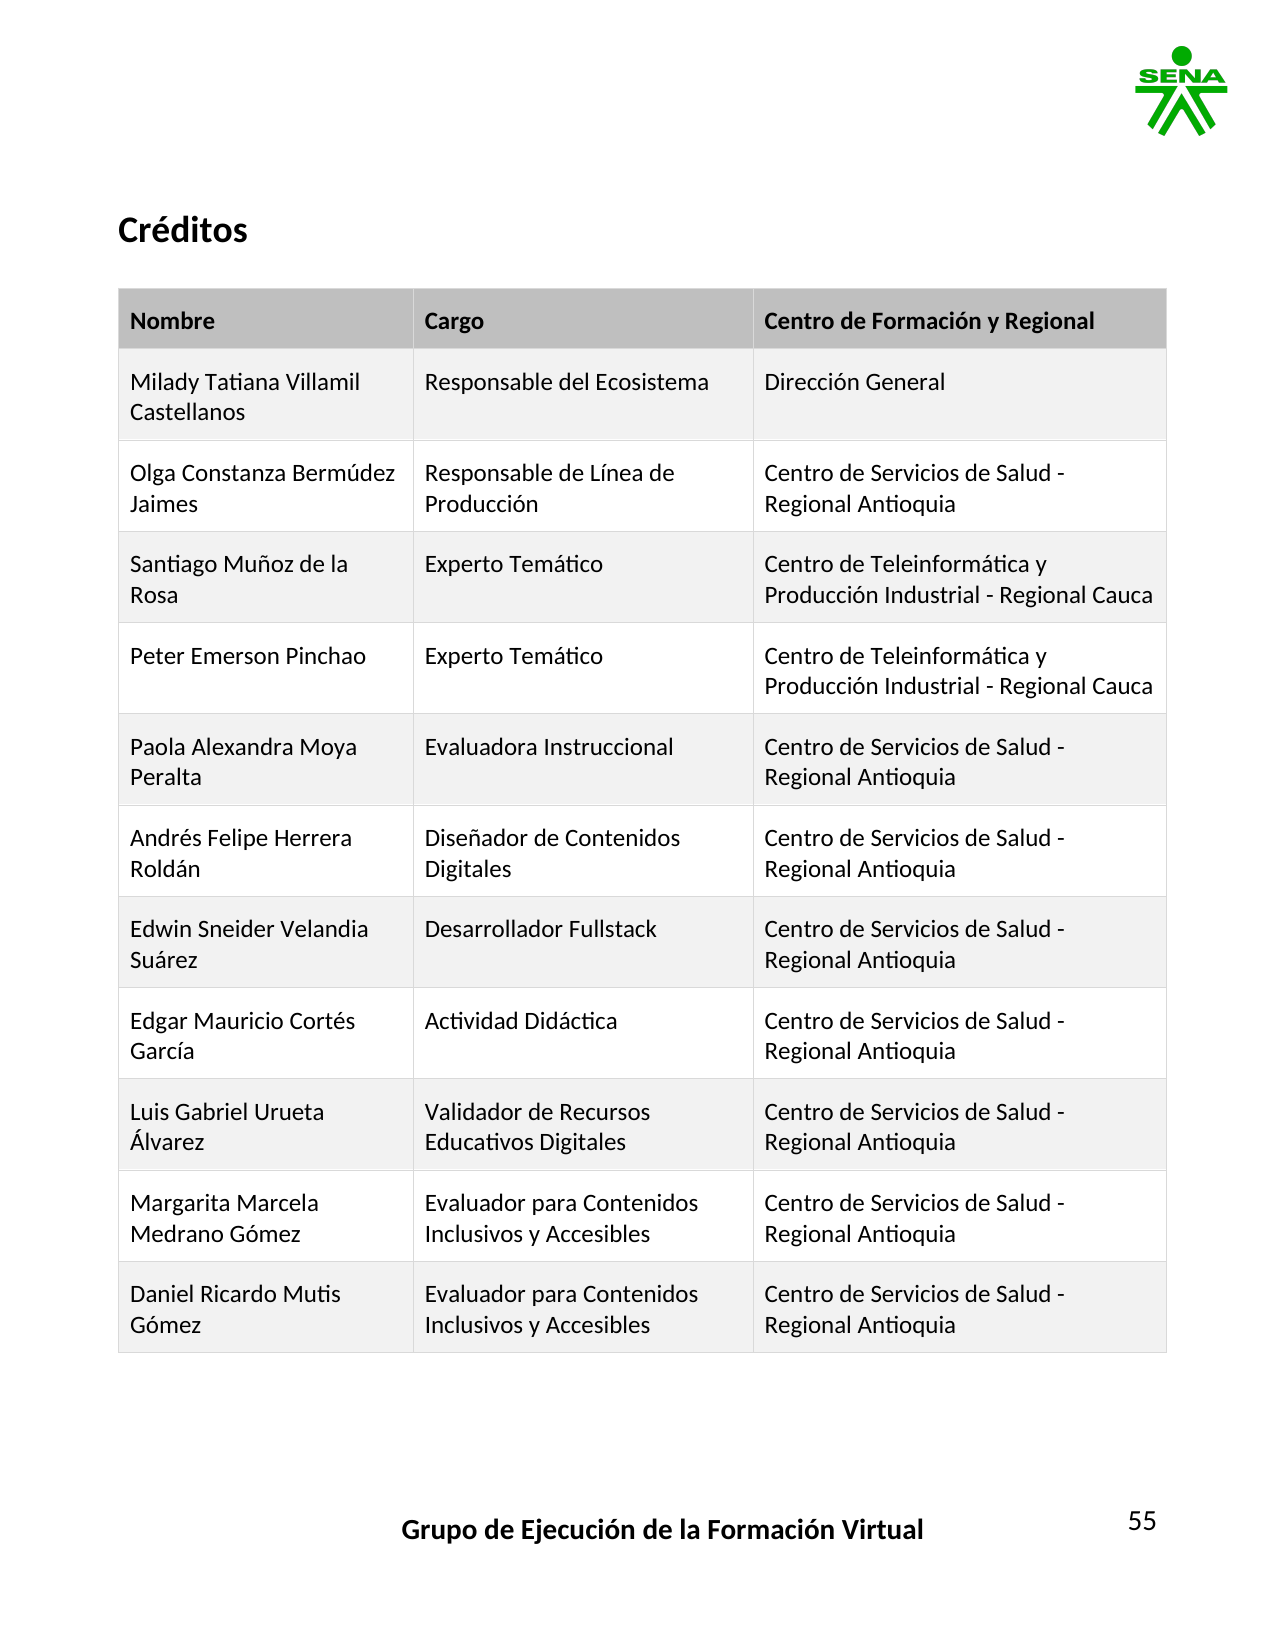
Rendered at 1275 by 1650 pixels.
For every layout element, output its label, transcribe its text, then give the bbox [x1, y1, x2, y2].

table_cell Actividad Didáctica [414, 988, 753, 1078]
table_cell Desarrollador Fullstack [414, 897, 753, 987]
table_cell Centro de Servicios de Salud - Regional Antioquia [754, 806, 1166, 896]
table_cell Evaluador para Contenidos Inclusivos y Accesibles [414, 1262, 753, 1352]
table_header Nombre [119, 289, 413, 348]
table_cell Centro de Servicios de Salud - Regional Antioquia [754, 1079, 1166, 1169]
table_cell Centro de Servicios de Salud - Regional Antioquia [754, 897, 1166, 987]
table_cell Centro de Servicios de Salud - Regional Antioquia [754, 1262, 1166, 1352]
table_cell Milady Tatiana Villamil Castellanos [119, 349, 413, 439]
table_cell Paola Alexandra Moya Peralta [119, 714, 413, 804]
table_cell Evaluador para Contenidos Inclusivos y Accesibles [414, 1171, 753, 1261]
table_cell Experto Temático [414, 532, 753, 622]
table_header Cargo [414, 289, 753, 348]
text Créditos [118, 206, 1157, 252]
table_cell Experto Temático [414, 623, 753, 713]
table_cell Centro de Teleinformática y Producción Industrial - Regional Cauca [754, 532, 1166, 622]
table_cell Peter Emerson Pinchao [119, 623, 413, 713]
table_cell Responsable de Línea de Producción [414, 441, 753, 531]
table_cell Luis Gabriel Urueta Álvarez [119, 1079, 413, 1169]
table_cell Andrés Felipe Herrera Roldán [119, 806, 413, 896]
table_cell Santiago Muñoz de la Rosa [119, 532, 413, 622]
table_cell Olga Constanza Bermúdez Jaimes [119, 441, 413, 531]
table_cell Edwin Sneider Velandia Suárez [119, 897, 413, 987]
table_cell Daniel Ricardo Mutis Gómez [119, 1262, 413, 1352]
table_cell Centro de Servicios de Salud - Regional Antioquia [754, 988, 1166, 1078]
table_cell Centro de Servicios de Salud - Regional Antioquia [754, 1171, 1166, 1261]
table_cell Centro de Teleinformática y Producción Industrial - Regional Cauca [754, 623, 1166, 713]
table_cell Centro de Servicios de Salud - Regional Antioquia [754, 441, 1166, 531]
table_cell Diseñador de Contenidos Digitales [414, 806, 753, 896]
table_cell Dirección General [754, 349, 1166, 439]
table_cell Validador de Recursos Educativos Digitales [414, 1079, 753, 1169]
table_cell Centro de Servicios de Salud - Regional Antioquia [754, 714, 1166, 804]
table_header Centro de Formación y Regional [754, 289, 1166, 348]
table_cell Margarita Marcela Medrano Gómez [119, 1171, 413, 1261]
table_cell Responsable del Ecosistema [414, 349, 753, 439]
picture [1135, 46, 1228, 136]
table_cell Evaluadora Instruccional [414, 714, 753, 804]
table_cell Edgar Mauricio Cortés García [119, 988, 413, 1078]
